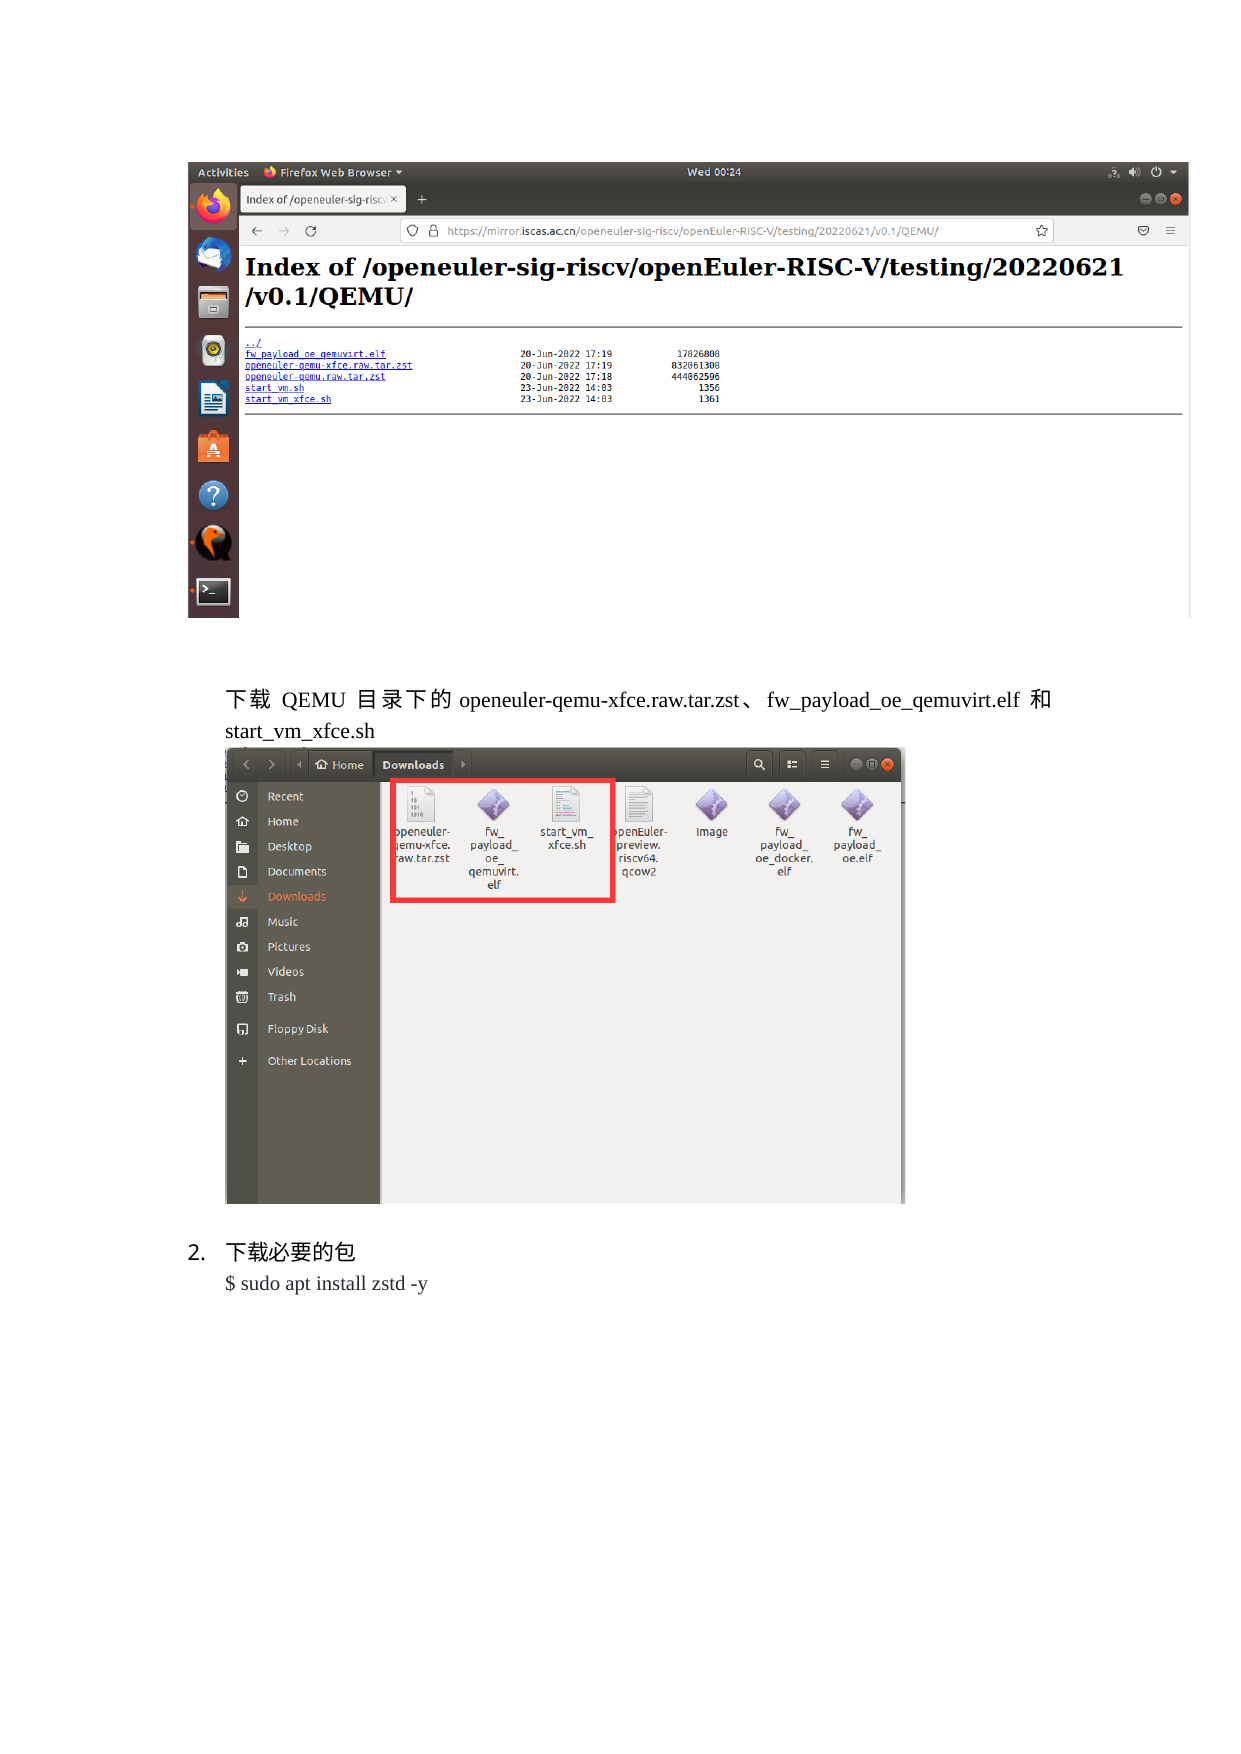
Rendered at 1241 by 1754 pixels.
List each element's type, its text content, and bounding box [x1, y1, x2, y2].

list 下载必要的包 [187, 1234, 1053, 1267]
picture [225, 747, 906, 1204]
picture [187, 162, 1191, 618]
list 下载 QEMU 目录下的openeuler-qemu-xfce.raw.tar.zst、fw_payload_oe_qemuvirt.elf 和 start_vm_xfce.sh [225, 682, 1053, 747]
text $ sudo apt install zstd -y [225, 1267, 1053, 1299]
